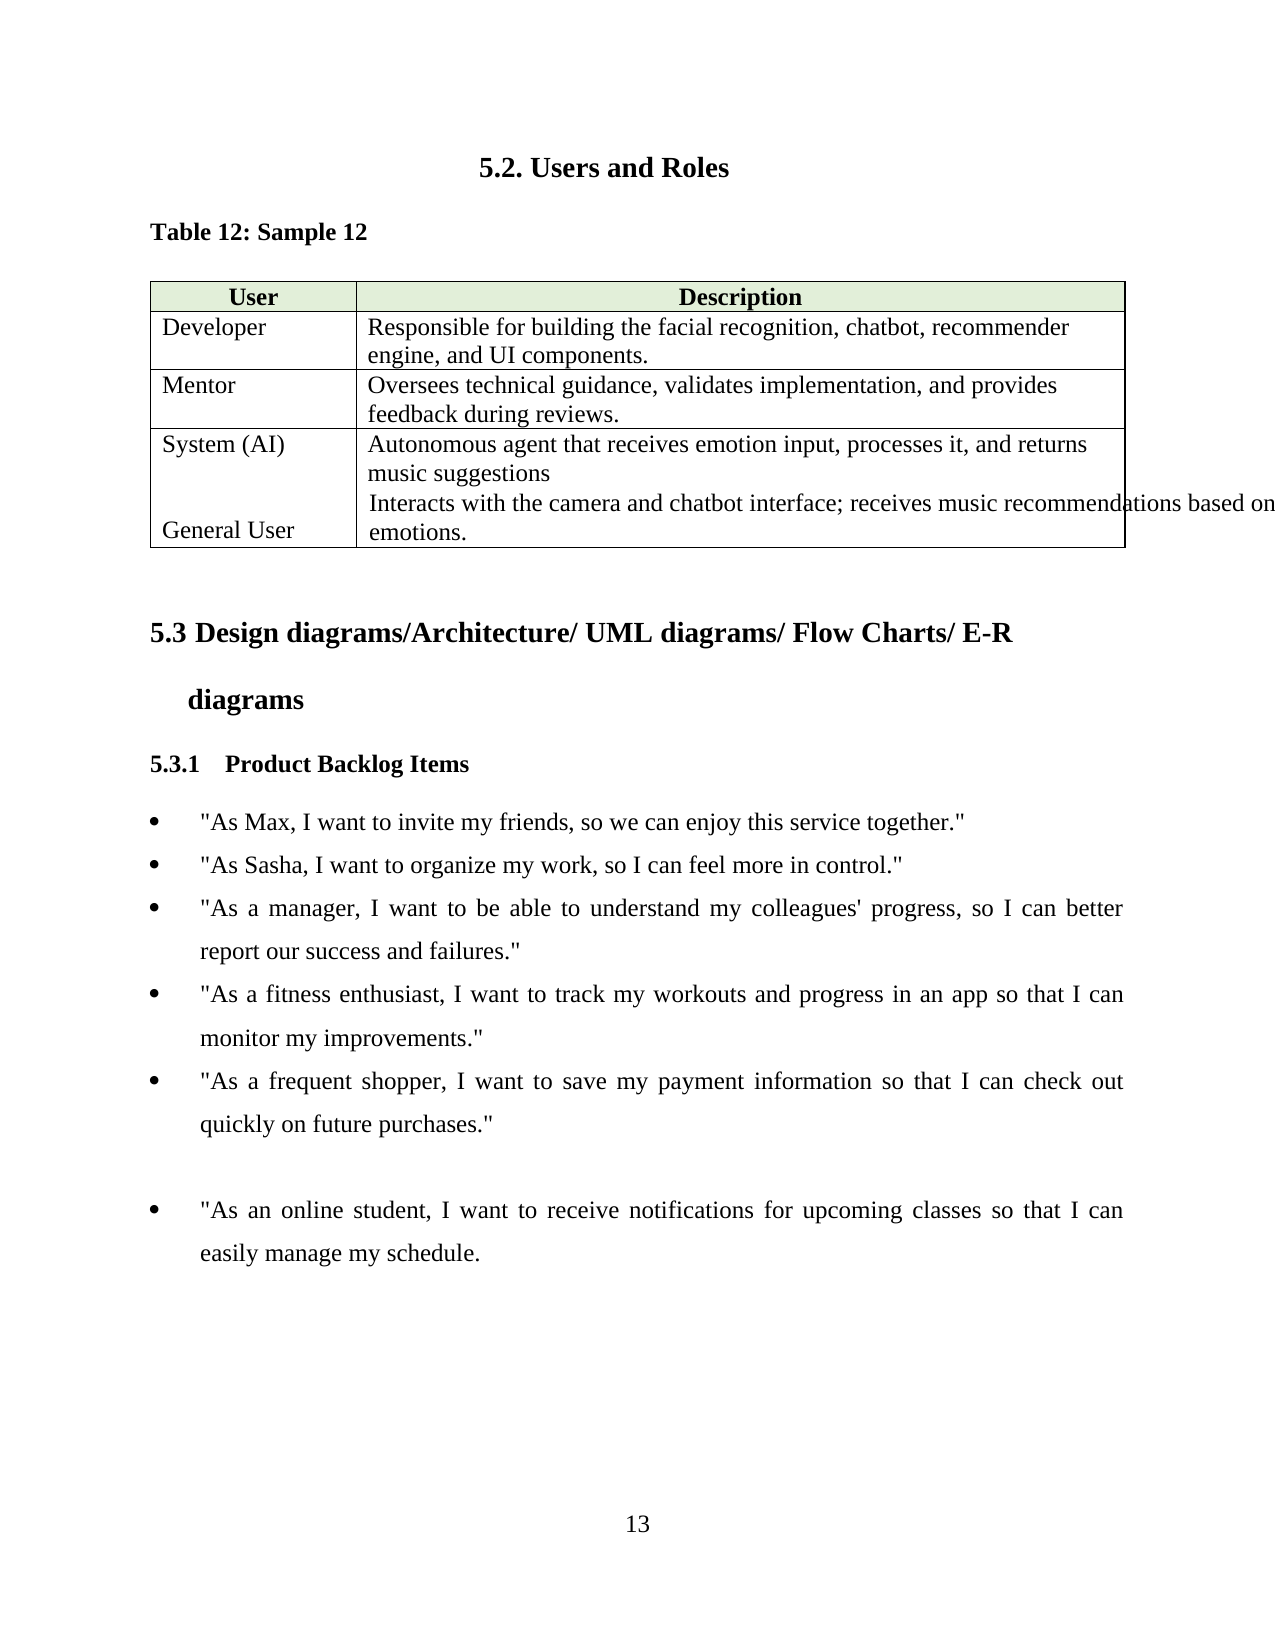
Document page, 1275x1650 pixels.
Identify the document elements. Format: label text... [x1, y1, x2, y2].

text Users and Roles [504, 150, 1125, 183]
list Product Backlog Items [150, 749, 1125, 778]
table_cell Autonomous agent that receives emotion input, processes it, and returns music suggestions [357, 429, 1124, 547]
table_cell Responsible for building the facial recognition, chatbot, recommender engine, and UI components. [357, 312, 1124, 369]
table_cell Developer [151, 312, 356, 369]
list "As a frequent shopper, I want to save my payment information so that I can check out quickly on future purchases." [150, 1066, 1125, 1138]
table_cell Oversees technical guidance, validates implementation, and provides feedback during reviews. [357, 370, 1124, 428]
list "As a manager, I want to be able to understand my colleagues' progress, so I can better report our success and failures." [150, 893, 1125, 965]
table_header User [151, 282, 356, 311]
table_cell System (AI) General User [151, 429, 356, 547]
list "As an online student, I want to receive notifications for upcoming classes so that I can easily manage my schedule. [150, 1195, 1125, 1267]
table_cell Mentor [151, 370, 356, 428]
list "As Max, I want to invite my friends, so we can enjoy this service together." [150, 807, 1125, 836]
list "As Sasha, I want to organize my work, so I can feel more in control." [150, 850, 1125, 879]
list Design diagrams/Architecture/ UML diagrams/ Flow Charts/ E-R diagrams [150, 615, 1125, 716]
table_header Description [357, 282, 1124, 311]
list "As a fitness enthusiast, I want to track my workouts and progress in an app so that I can monitor my improvements." [150, 979, 1125, 1051]
